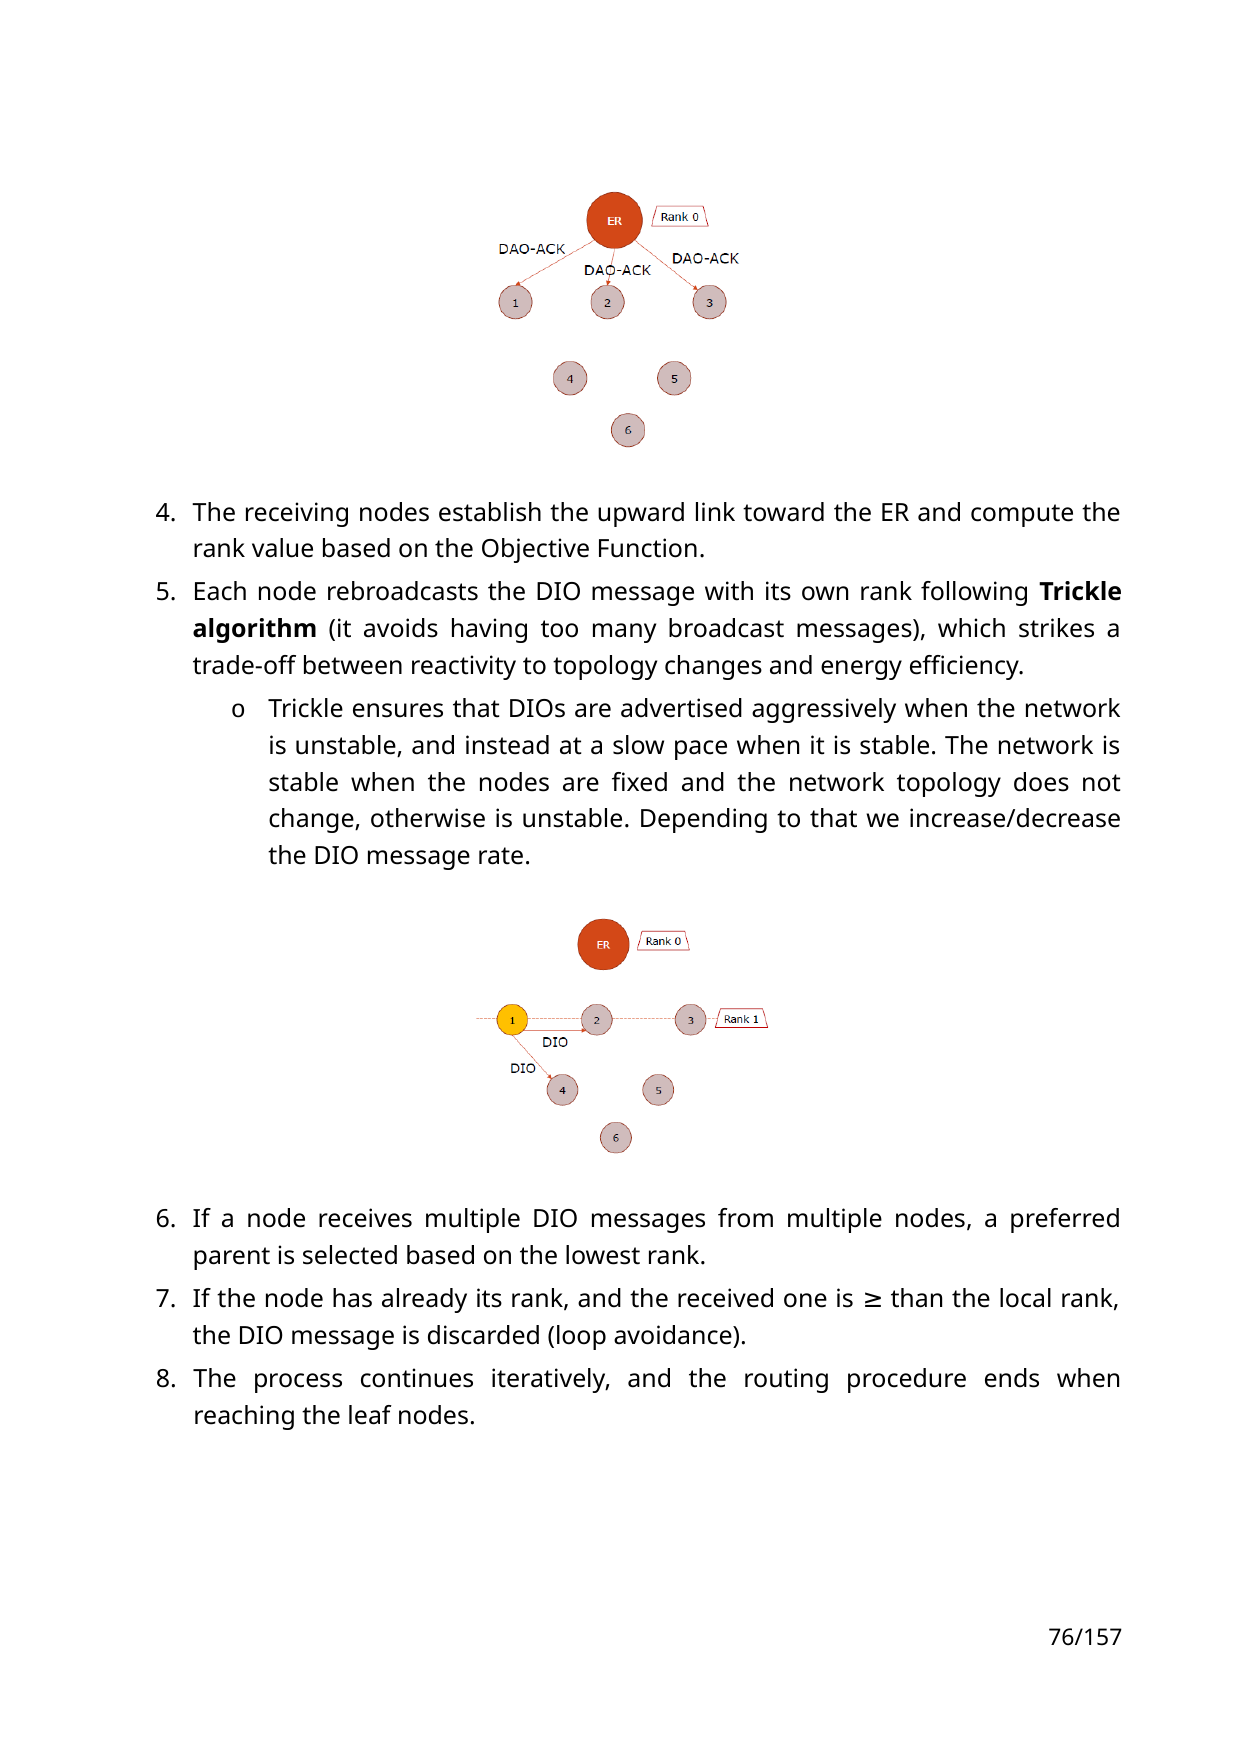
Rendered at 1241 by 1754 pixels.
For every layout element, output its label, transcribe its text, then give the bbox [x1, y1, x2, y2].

list If the node has already its rank, and the received one is ≥ than the local rank, the DIO message is discarded (loop avoidance). [155, 1281, 1122, 1352]
picture [469, 911, 771, 1163]
list Trickle ensures that DIOs are advertised aggressively when the network is unstable, and instead at a slow pace when it is stable. The network is stable when the nodes are fixed and the network topology does not change, otherwise is unstable. Depending to that we increase/decrease the DIO message rate. [231, 691, 1122, 872]
list The process continues iteratively, and the routing procedure ends when reaching the leaf nodes. [156, 1361, 1122, 1432]
picture [485, 184, 755, 456]
list The receiving nodes establish the upward link toward the ER and compute the rank value based on the Objective Function. [155, 494, 1122, 565]
list Each node rebroadcasts the DIO message with its own rank following Trickle algorithm (it avoids having too many broadcast messages), which strikes a trade-off between reactivity to topology changes and energy efficiency. [155, 574, 1122, 682]
list If a node receives multiple DIO messages from multiple nodes, a preferred parent is selected based on the lowest rank. [155, 1201, 1122, 1272]
